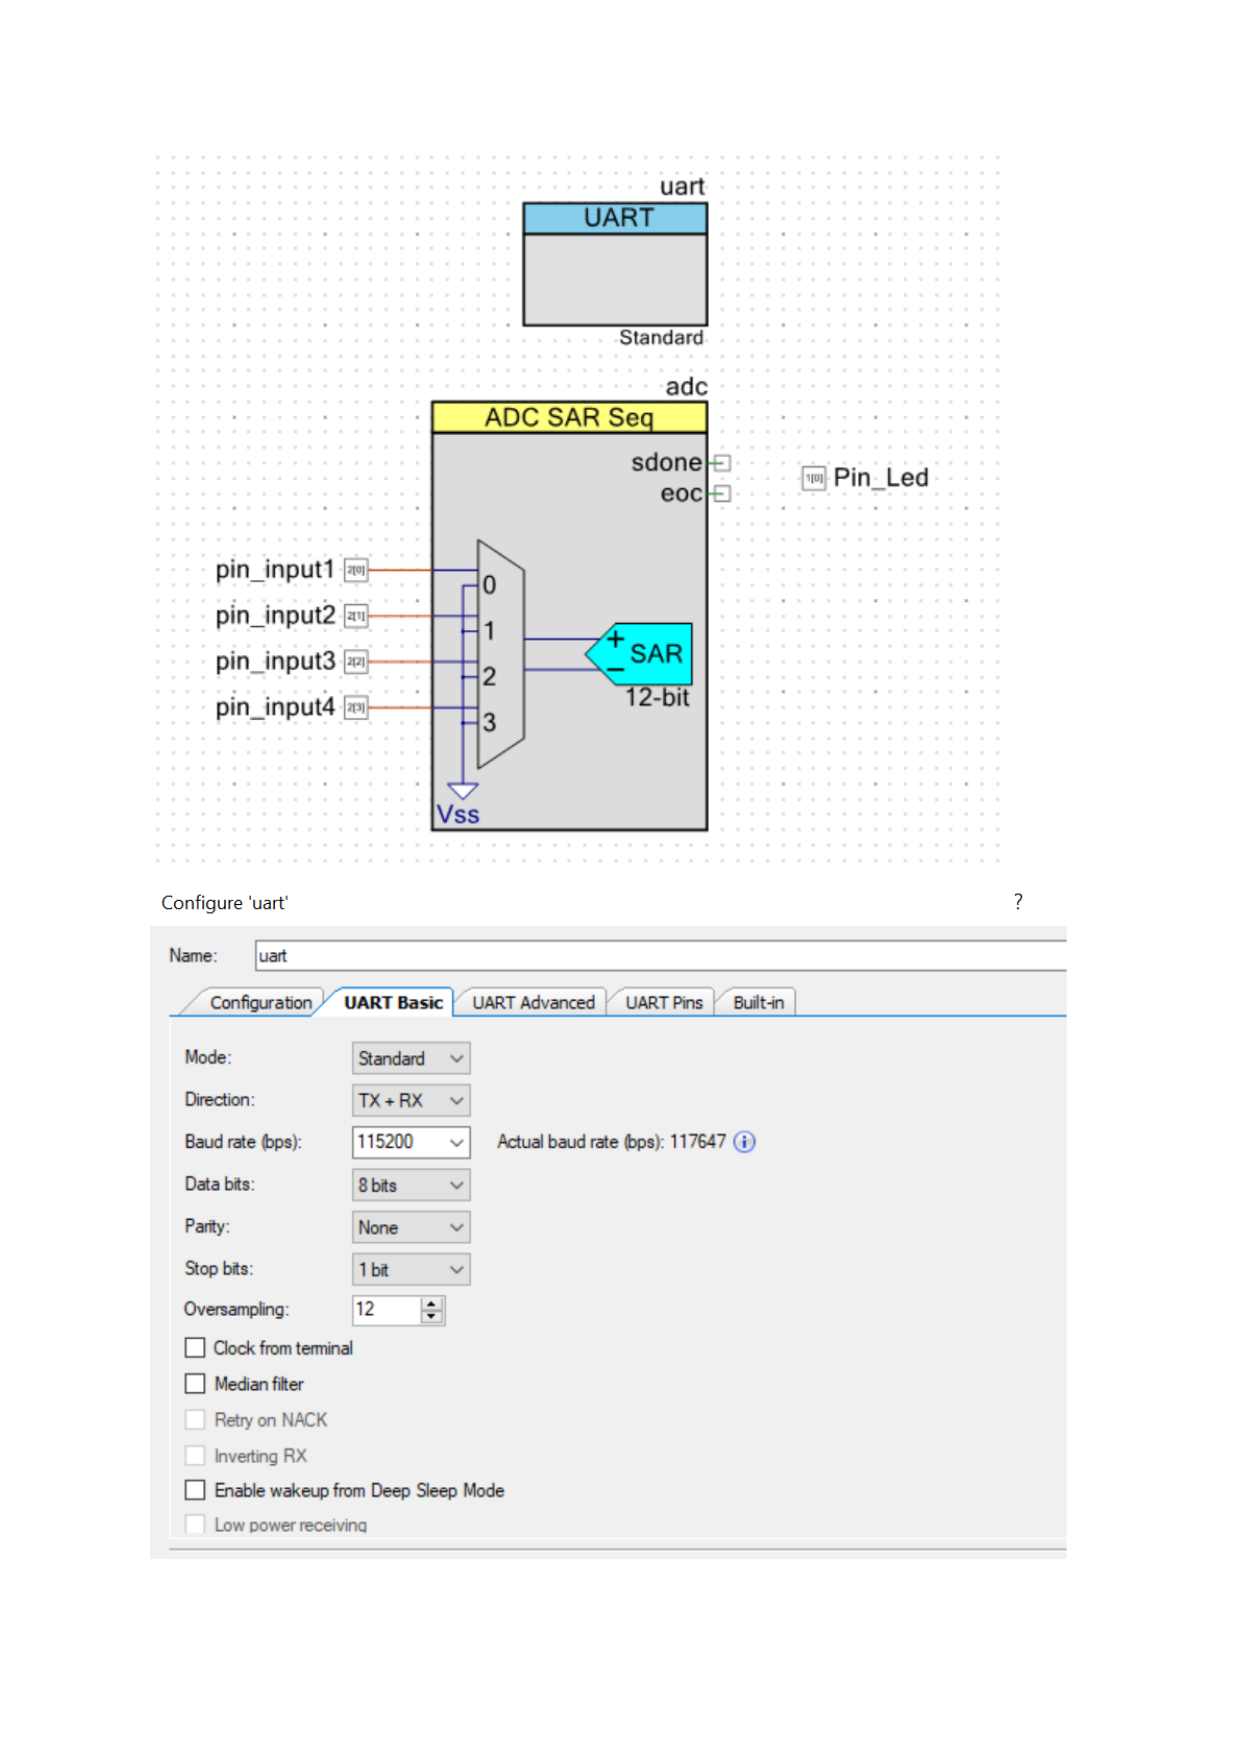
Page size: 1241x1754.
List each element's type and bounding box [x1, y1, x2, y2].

picture [150, 150, 1005, 863]
picture [150, 879, 1067, 1559]
